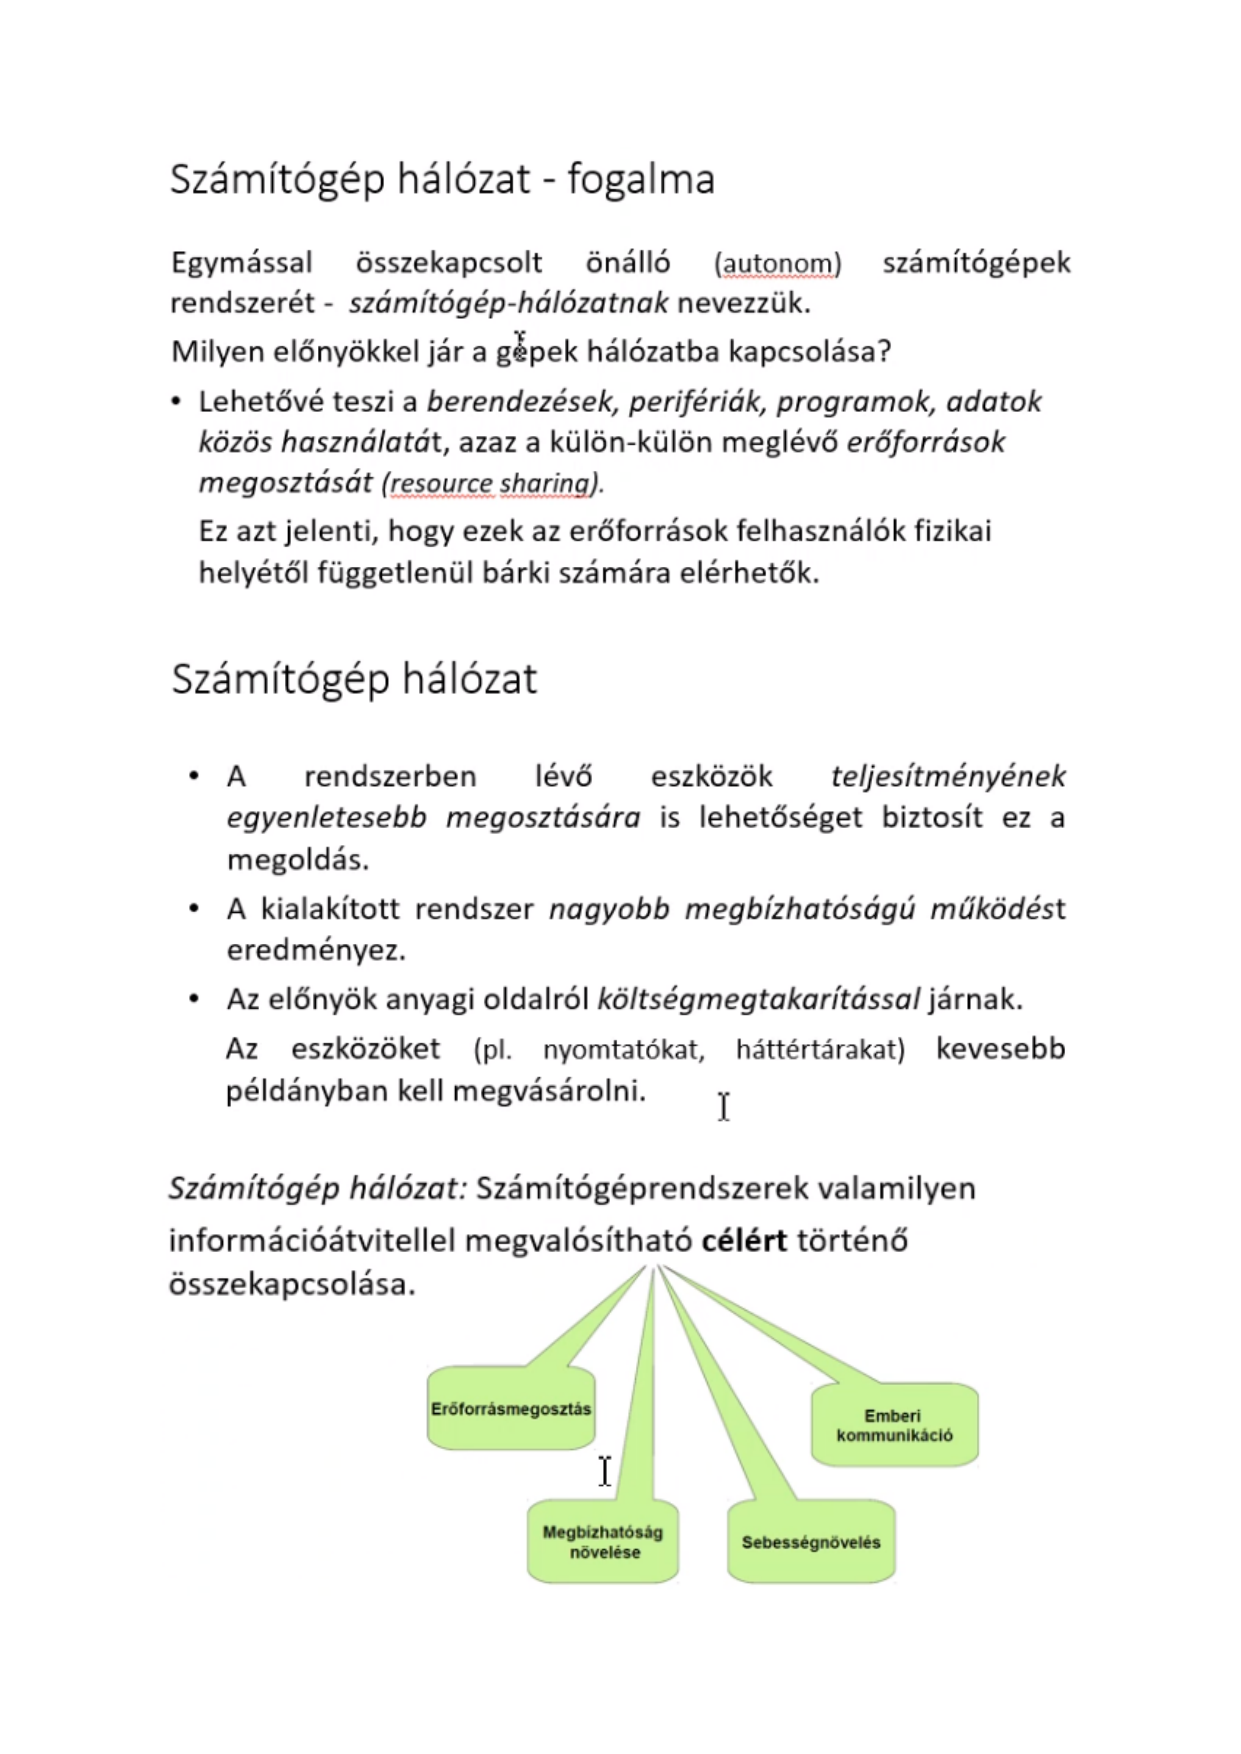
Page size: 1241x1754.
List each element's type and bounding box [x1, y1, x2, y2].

picture [147, 147, 1093, 630]
picture [147, 648, 1093, 1148]
picture [147, 1166, 1037, 1596]
